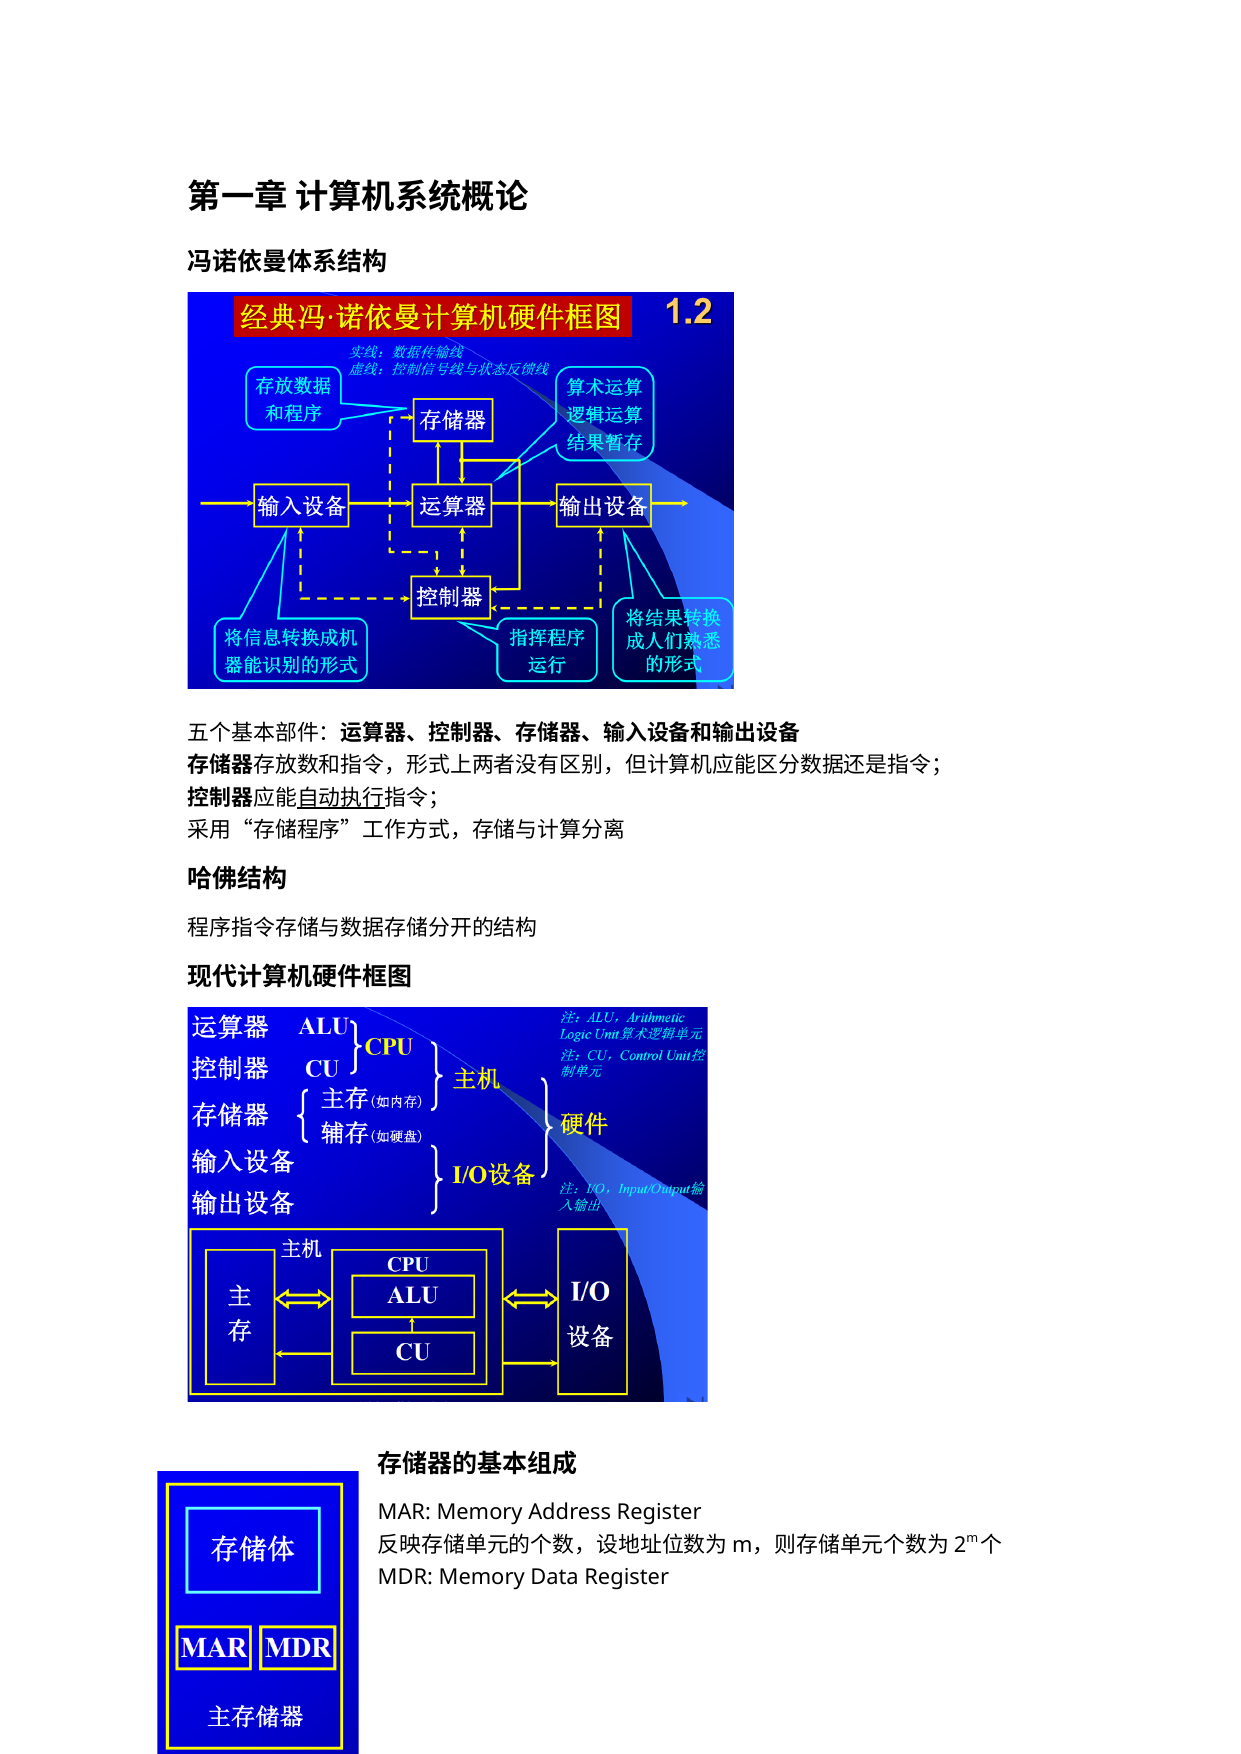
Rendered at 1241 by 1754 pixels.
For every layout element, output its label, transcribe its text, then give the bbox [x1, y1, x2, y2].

text 哈佛结构 [187, 844, 1053, 909]
text 存储器的基本组成 [187, 1429, 1053, 1494]
text 五个基本部件：运算器、控制器、存储器、输入设备和输出设备 [187, 714, 1053, 747]
text 现代计算机硬件框图 [187, 942, 1053, 1007]
picture [187, 1007, 708, 1402]
text 冯诺依曼体系结构 [187, 227, 1053, 292]
text 存储器存放数和指令，形式上两者没有区别，但计算机应能区分数据还是指令； [187, 747, 1053, 779]
text 控制器应能自动执行指令； [187, 779, 1053, 812]
text 第一章 计算机系统概论 [187, 162, 1053, 227]
text MAR: Memory Address Register [359, 1494, 1053, 1527]
picture [187, 292, 734, 689]
text 反映存储单元的个数，设地址位数为m，则存储单元个数为2m个 [359, 1527, 1053, 1559]
picture [157, 1471, 359, 1754]
text 采用“存储程序”工作方式，存储与计算分离 [187, 812, 1053, 844]
text 程序指令存储与数据存储分开的结构 [187, 909, 1053, 942]
text MDR: Memory Data Register [359, 1559, 1053, 1592]
